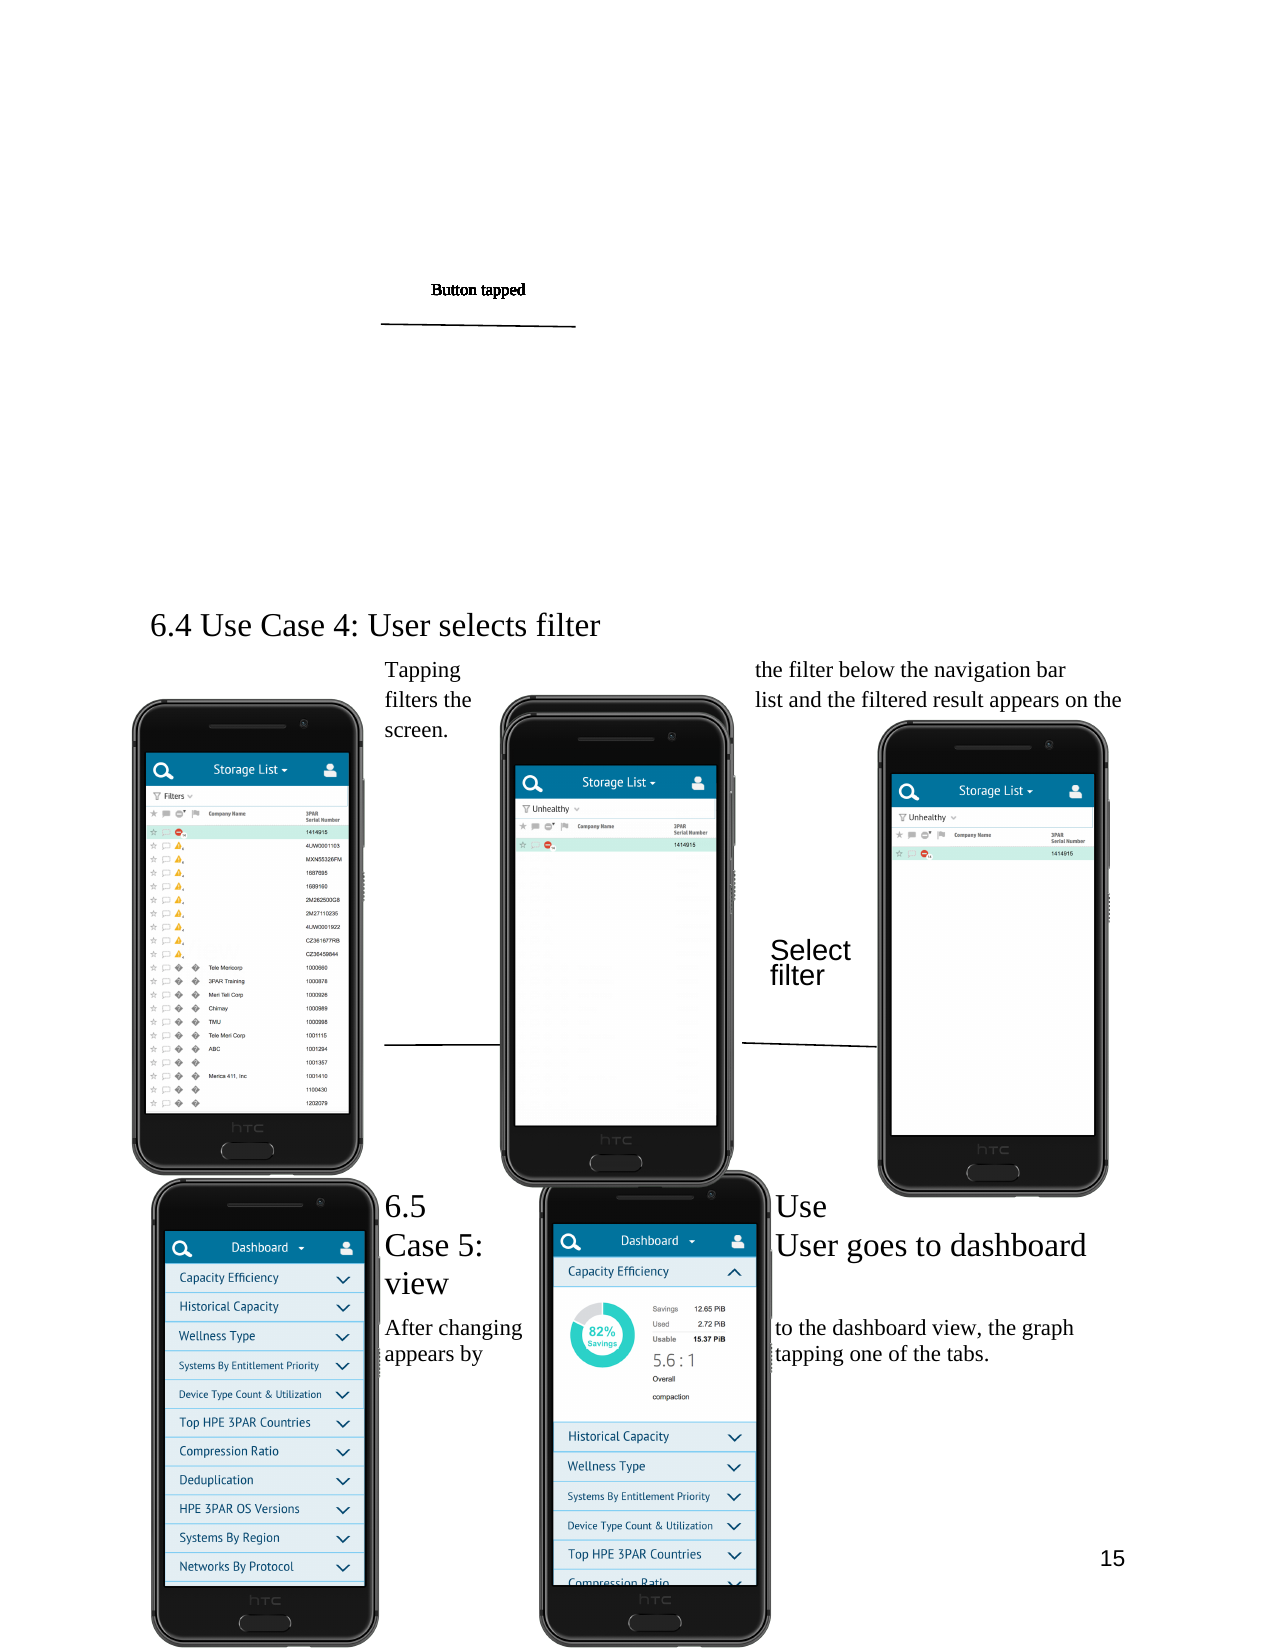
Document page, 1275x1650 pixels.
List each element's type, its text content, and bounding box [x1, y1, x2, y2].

picture [876, 718, 1111, 1198]
subtitle 6.4 Use Case 4: User selects filter [150, 605, 1125, 643]
subtitle 6.5 Use Case 5: User goes to dashboard view [385, 1186, 537, 1301]
subtitle 6.5 Use Case 5: User goes to dashboard view [775, 1186, 1125, 1301]
picture [498, 693, 775, 1650]
text After changing to the dashboard view, the graph appears by tapping one of the tabs. [385, 1314, 537, 1367]
text Tapping the filter below the navigation bar filters the list and the filtered result appears on the screen. [150, 656, 1125, 743]
picture [131, 697, 385, 1650]
text After changing to the dashboard view, the graph appears by tapping one of the tabs. [775, 1314, 1125, 1367]
